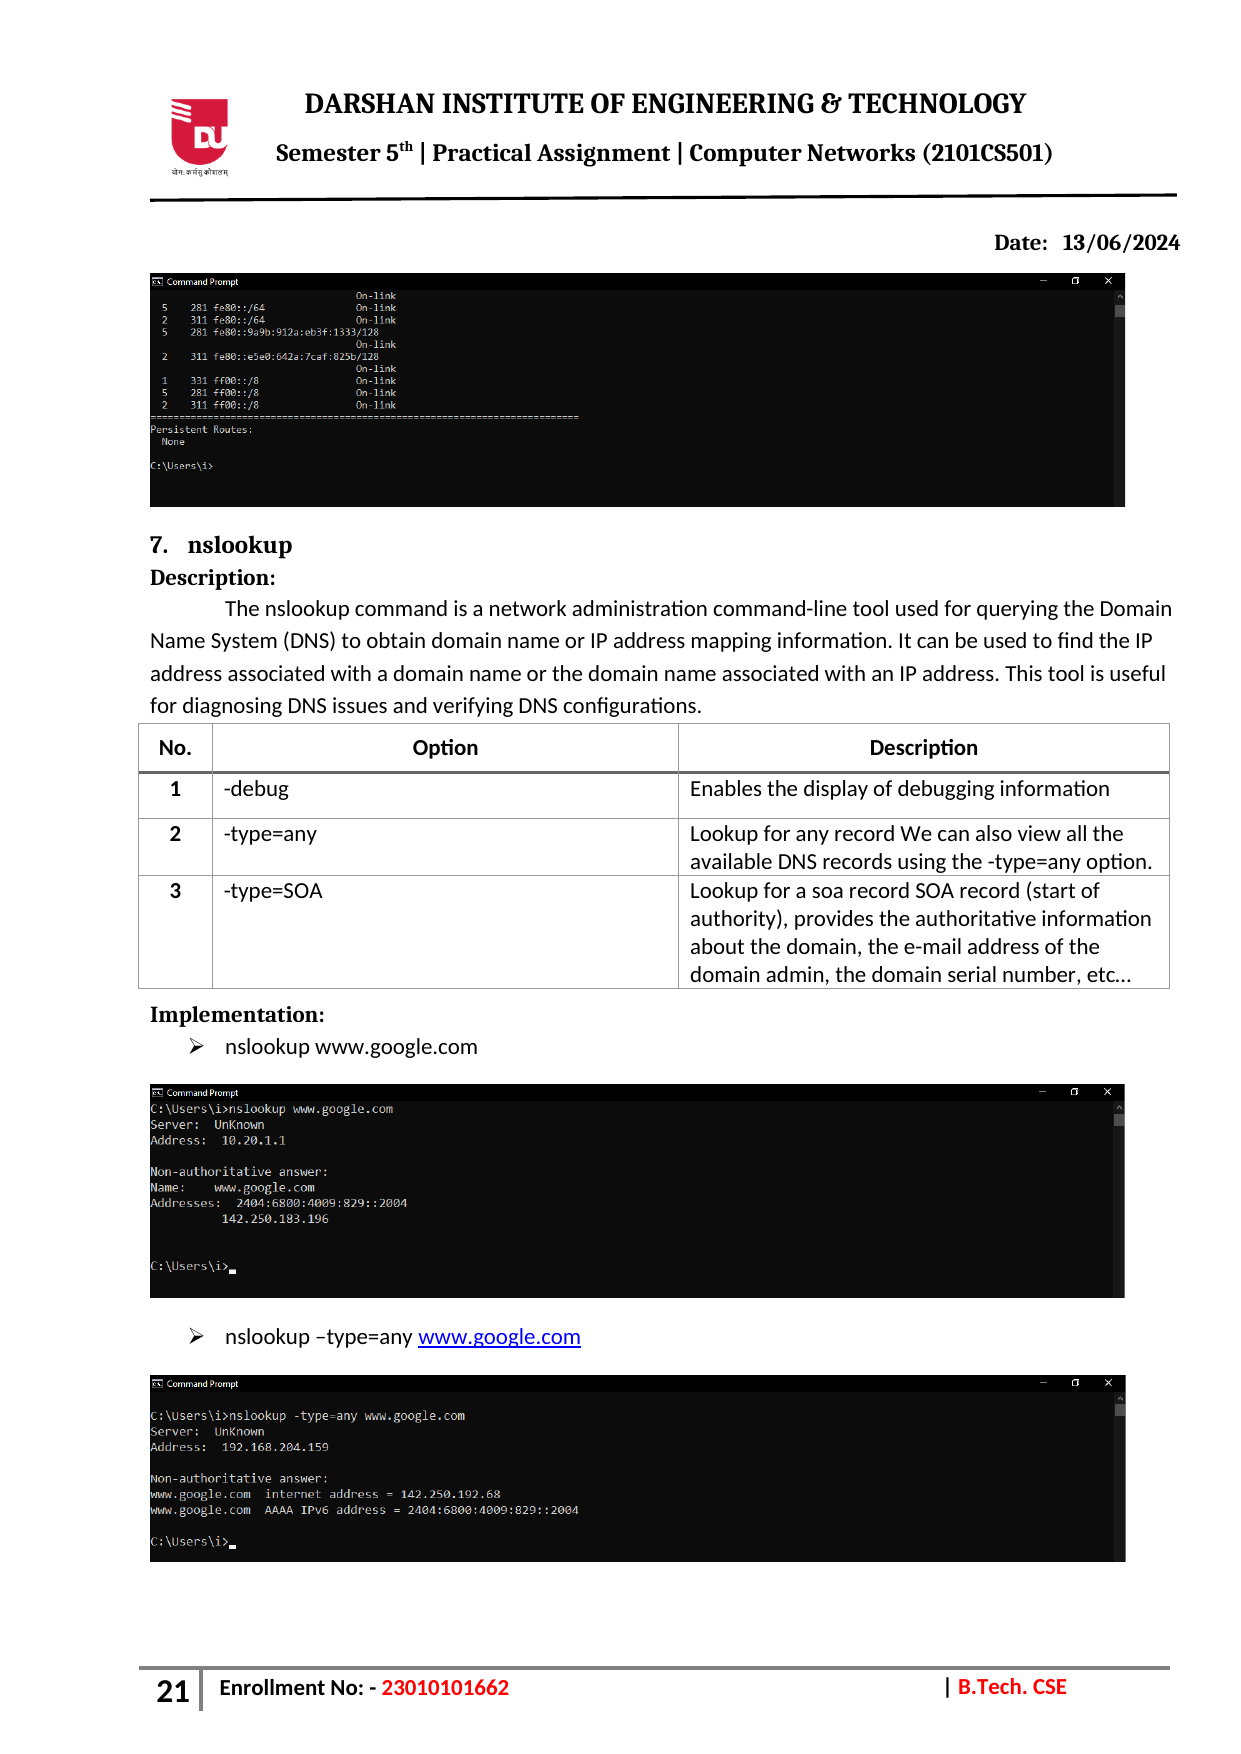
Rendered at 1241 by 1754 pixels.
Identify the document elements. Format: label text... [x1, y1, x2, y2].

picture [150, 273, 1125, 507]
picture [150, 1084, 1125, 1298]
subtitle Description: [150, 564, 1181, 591]
table_header No. [139, 724, 212, 771]
table_header Description [679, 724, 1169, 771]
table_cell -debug [213, 774, 678, 818]
table_cell 1 [139, 774, 212, 818]
subtitle nslookup [150, 531, 1181, 560]
list nslookup –type=any www.google.com [187, 1322, 1181, 1350]
table_cell -type=any [213, 819, 678, 875]
table_cell Lookup for a soa record SOA record (start of authority), provides the authoritative information about the domain, the e-mail address of the domain admin, the domain serial number, etc… [679, 876, 1169, 988]
list nslookup www.google.com [187, 1032, 1181, 1060]
table_cell 3 [139, 876, 212, 988]
table_cell 2 [139, 819, 212, 875]
table_header Option [213, 724, 678, 771]
picture [150, 1375, 1126, 1562]
picture [150, 75, 242, 198]
subtitle Implementation: [150, 1002, 1181, 1028]
table_cell -type=SOA [213, 876, 678, 988]
table_cell Lookup for any record We can also view all the available DNS records using the -type=any option. [679, 819, 1169, 875]
subtitle The nslookup command is a network administration command-line tool used for querying the Domain Name System (DNS) to obtain domain name or IP address mapping information. It can be used to find the IP address associated with a domain name or the domain name associated with an IP address. This tool is useful for diagnosing DNS issues and verifying DNS configurations. [150, 594, 1181, 719]
table_cell Enables the display of debugging information [679, 774, 1169, 818]
